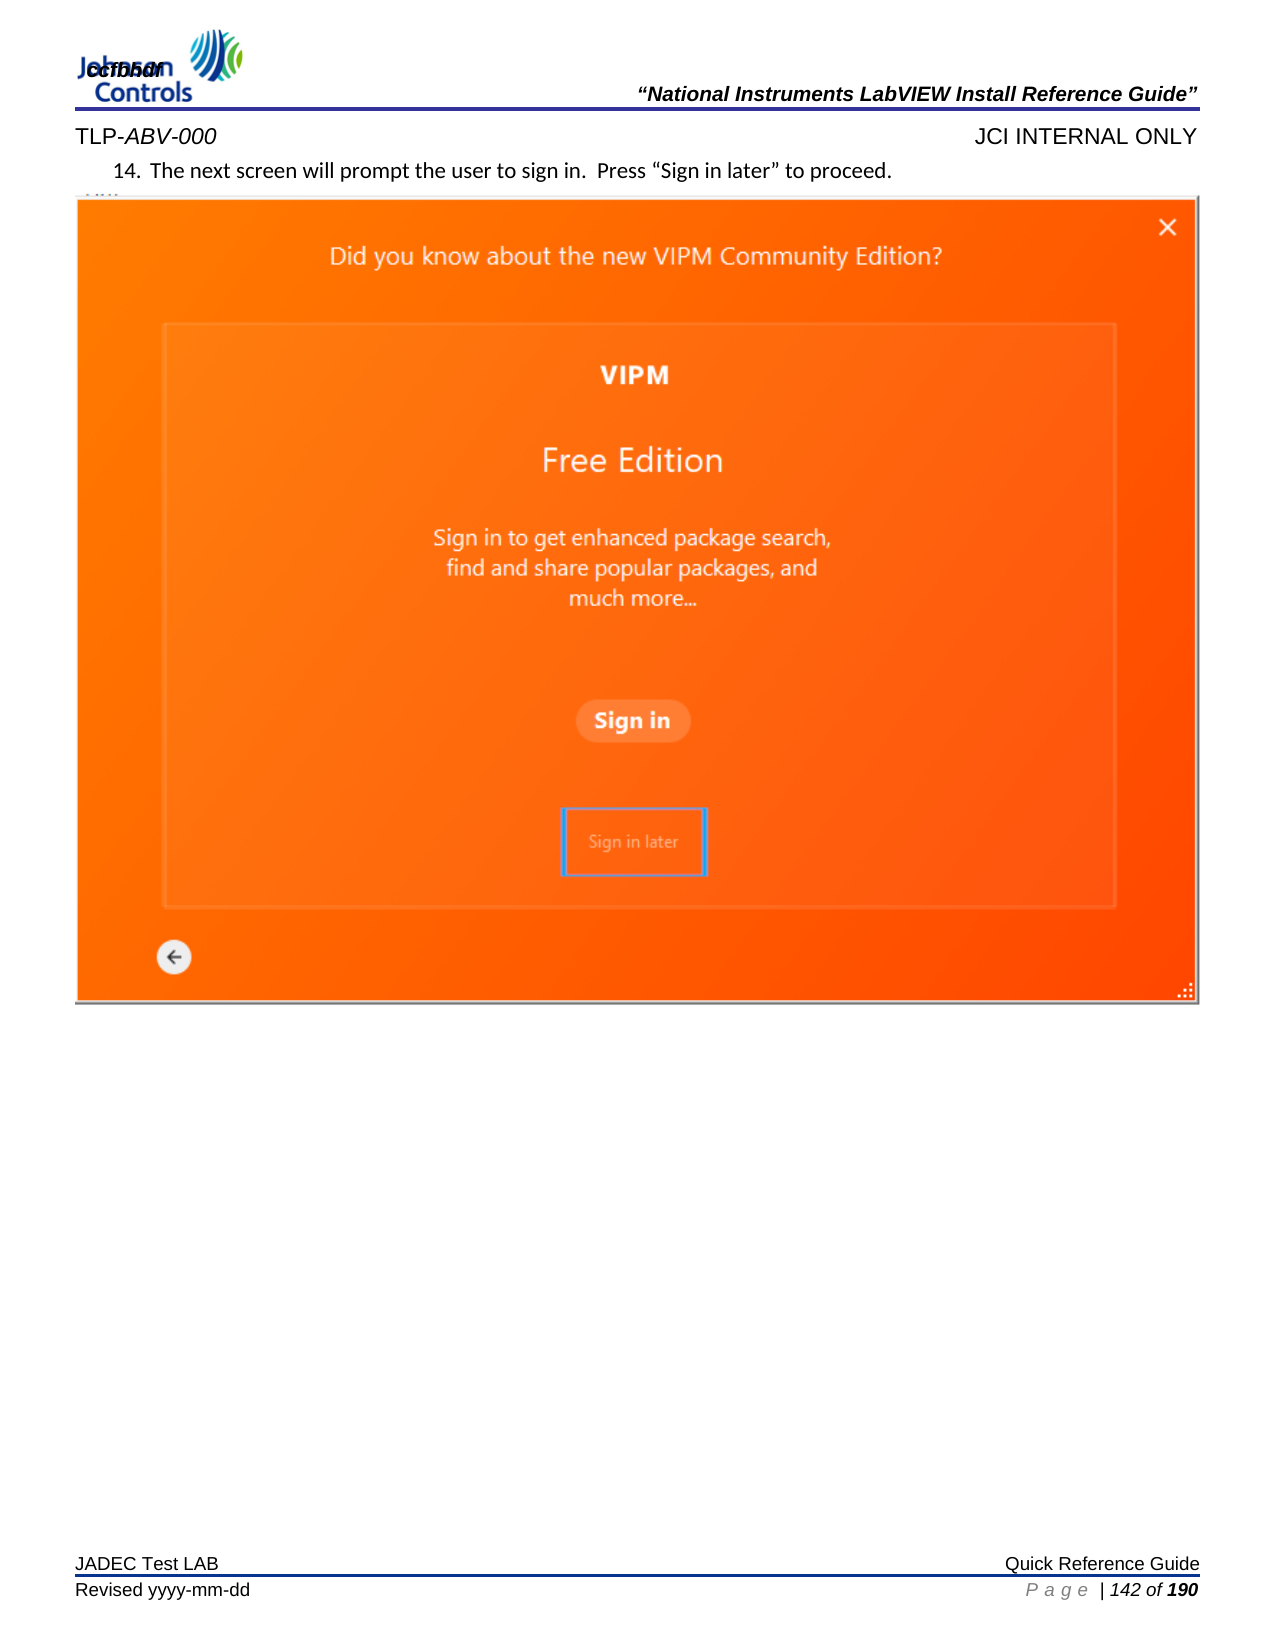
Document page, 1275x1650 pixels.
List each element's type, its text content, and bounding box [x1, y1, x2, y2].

picture [75, 190, 1200, 1012]
list The next screen will prompt the user to sign in. Press “Sign in later” to proceed. [112, 156, 1200, 184]
picture [76, 26, 246, 105]
